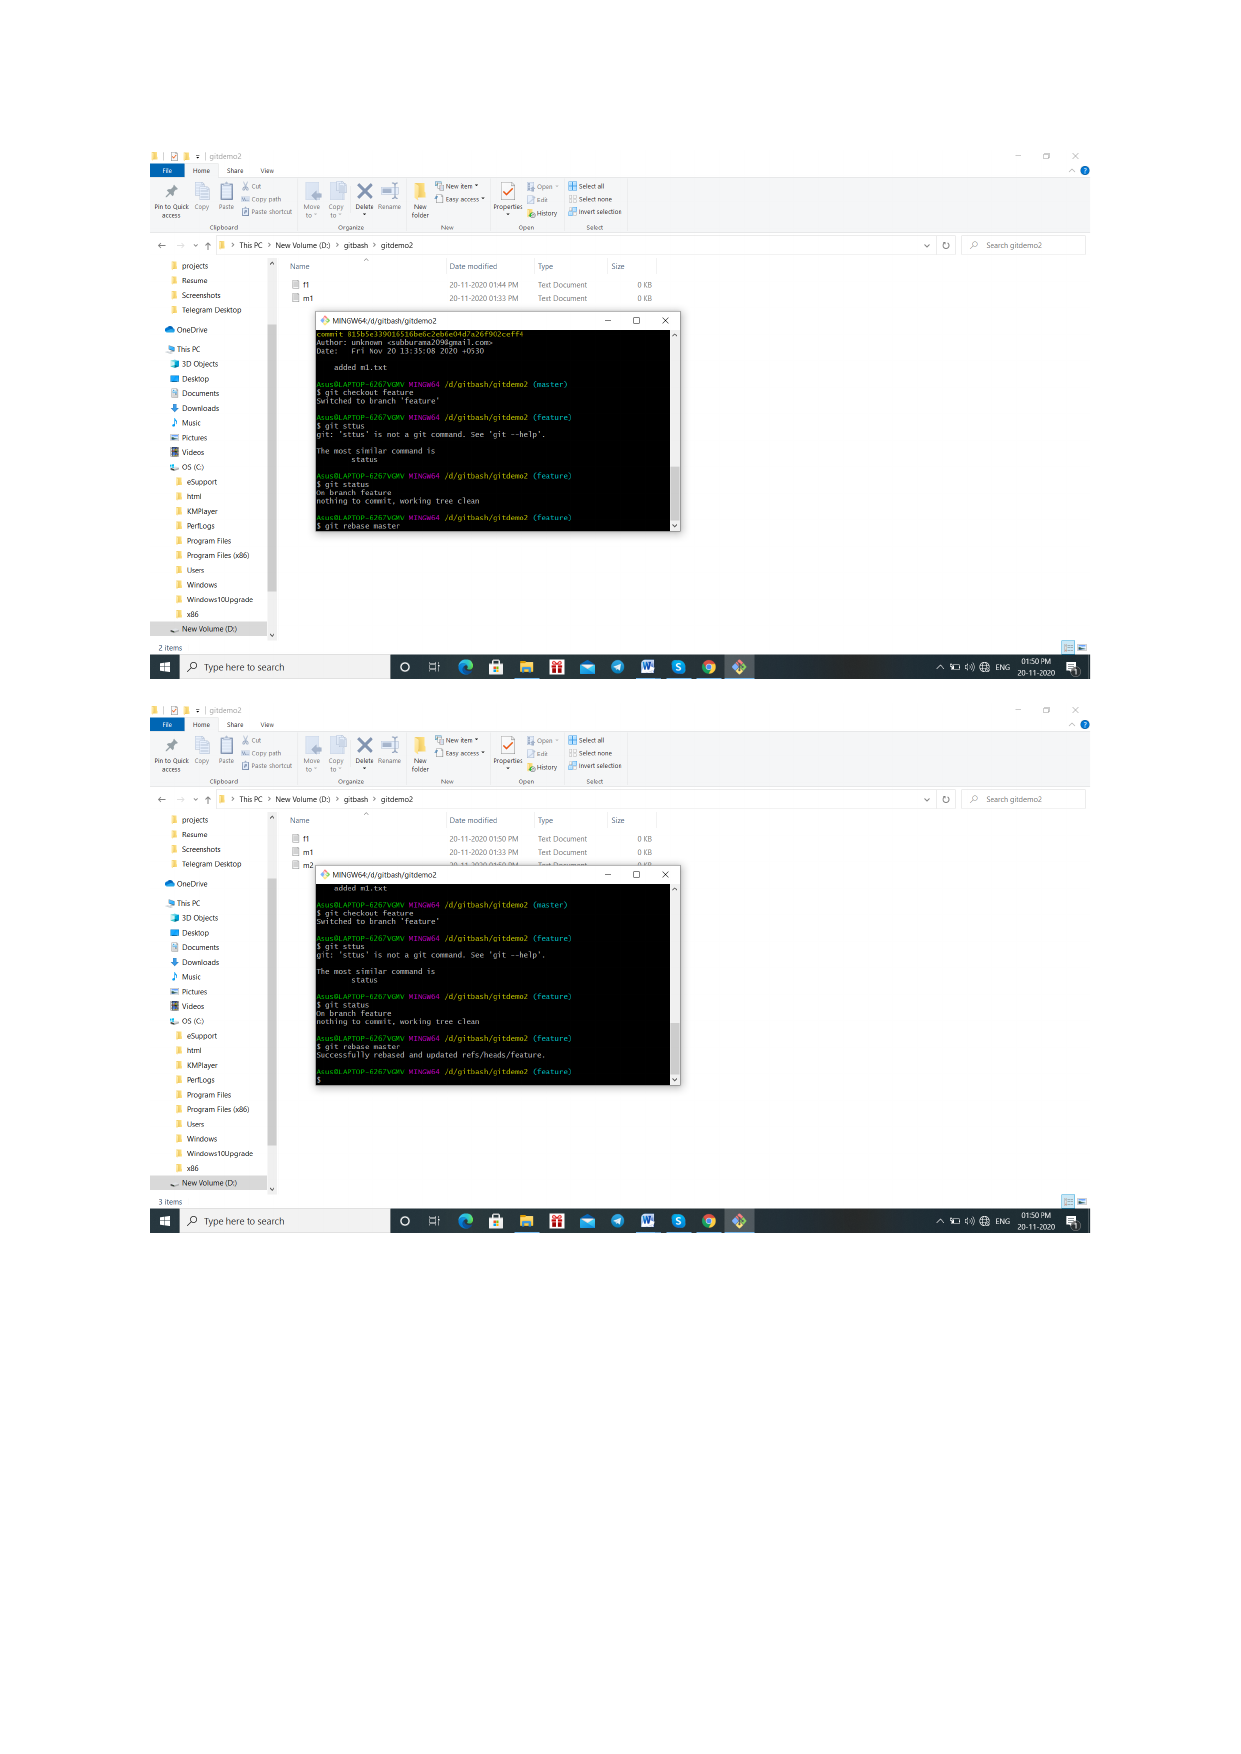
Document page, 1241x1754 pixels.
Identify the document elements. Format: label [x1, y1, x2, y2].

picture [150, 150, 1091, 679]
picture [150, 703, 1091, 1233]
